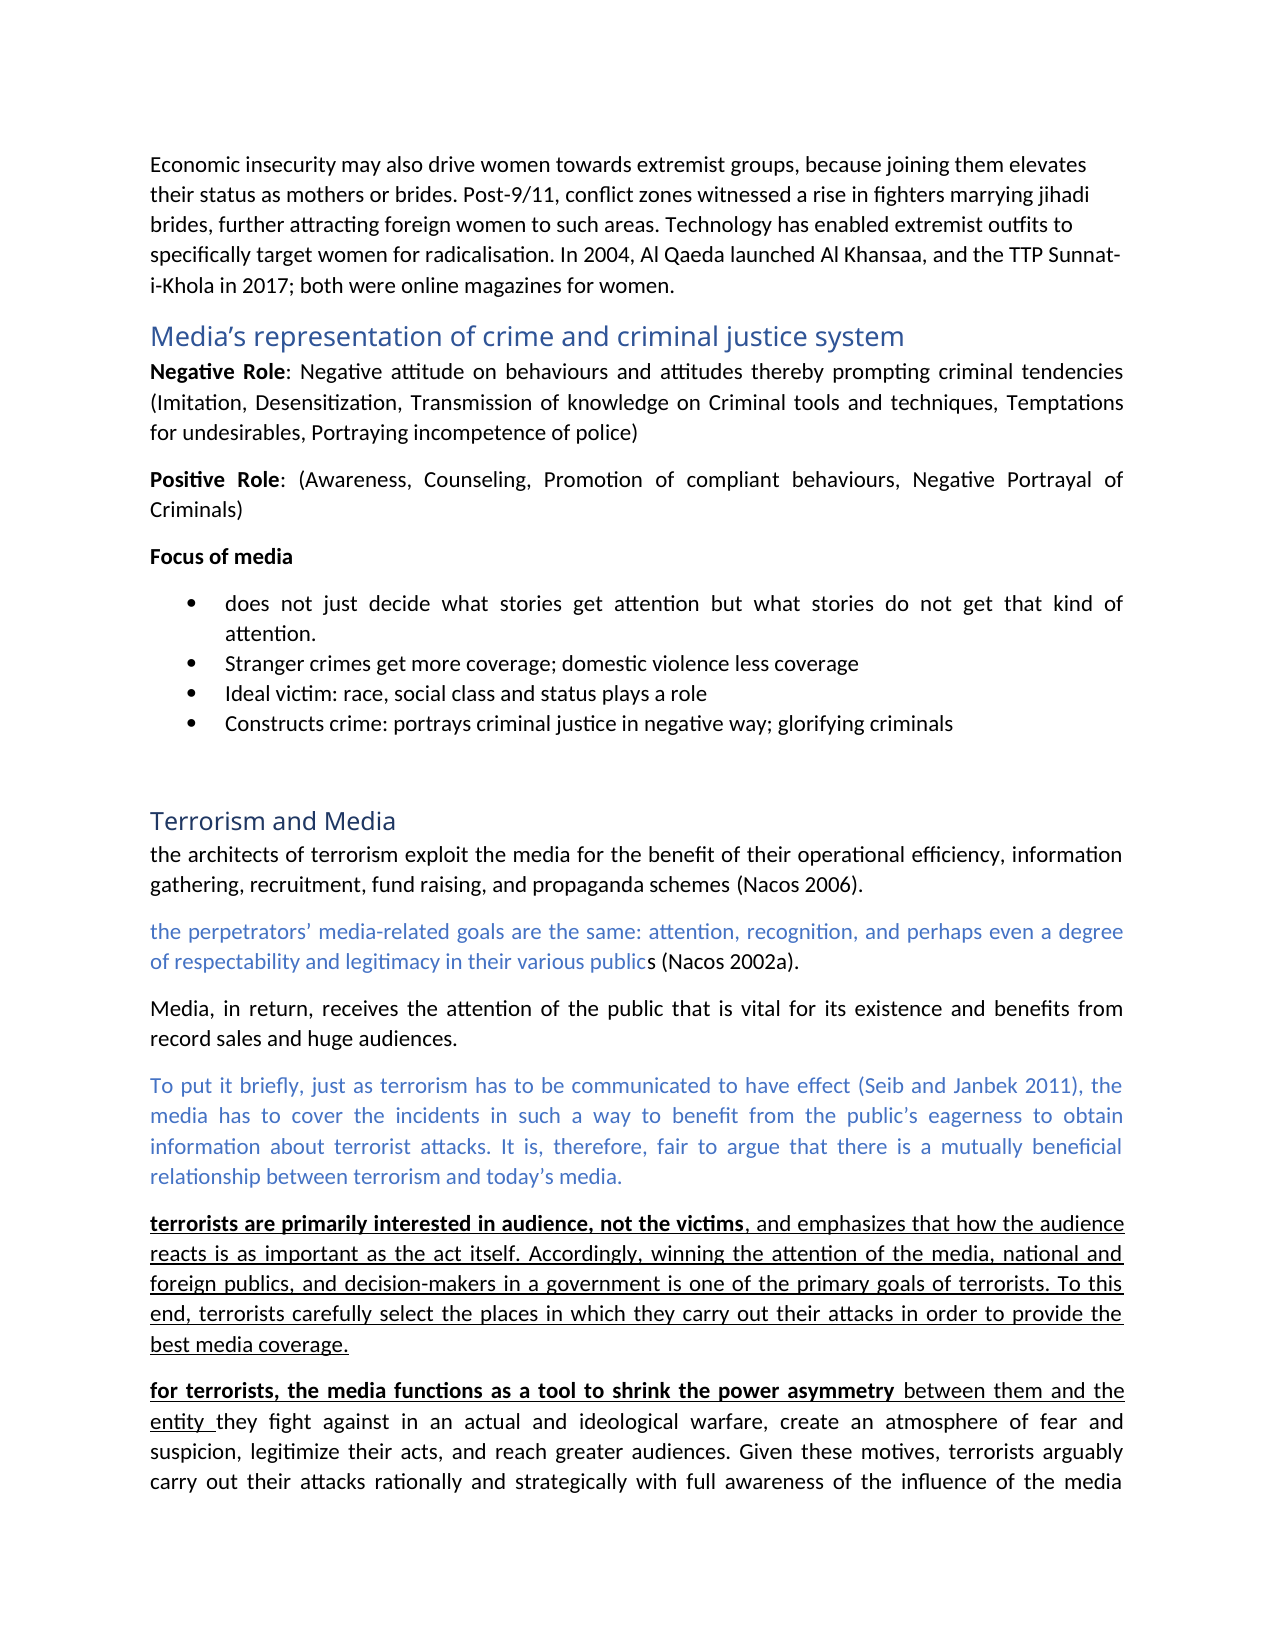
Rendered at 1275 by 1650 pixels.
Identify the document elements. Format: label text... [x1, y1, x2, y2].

subtitle Media’s representation of crime and criminal justice system [150, 318, 1125, 354]
text Positive Role: (Awareness, Counseling, Promotion of compliant behaviours, Negative Portrayal of Criminals) [150, 465, 1125, 523]
list Constructs crime: portrays criminal justice in negative way; glorifying criminals [187, 709, 1125, 738]
text Negative Role: Negative attitude on behaviours and attitudes thereby prompting criminal tendencies (Imitation, Desensitization, Transmission of knowledge on Criminal tools and techniques, Temptations for undesirables, Portraying incompetence of police) [150, 357, 1125, 446]
text terrorists are primarily interested in audience, not the victims, and emphasizes that how the audience reacts is as important as the act itself. Accordingly, winning the attention of the media, national and foreign publics, and decision-makers in a government is one of the primary goals of terrorists. To this end, terrorists carefully select the places in which they carry out their attacks in order to provide the best media coverage. [150, 1234, 1125, 1358]
text the perpetrators’ media-related goals are the same: attention, recognition, and perhaps even a degree of respectability and legitimacy in their various publics (Nacos 2002a). [150, 917, 1125, 975]
list Stranger crimes get more coverage; domestic violence less coverage [187, 649, 1125, 677]
text Economic insecurity may also drive women towards extremist groups, because joining them elevates their status as mothers or brides. Post-9/11, conflict zones witnessed a rise in fighters marrying jihadi brides, further attracting foreign women to such areas. Technology has enabled extremist outfits to specifically target women for radicalisation. In 2004, Al Qaeda launched Al Khansaa, and the TTP Sunnat-i-Khola in 2017; both were online magazines for women. [150, 150, 1125, 299]
text Focus of media [150, 542, 1125, 570]
text Media, in return, receives the attention of the public that is vital for its existence and benefits from record sales and huge audiences. [150, 994, 1125, 1052]
text To put it briefly, just as terrorism has to be communicated to have effect (Seib and Janbek 2011), the media has to cover the incidents in such a way to benefit from the public’s eagerness to obtain information about terrorist attacks. It is, therefore, fair to argue that there is a mutually beneficial relationship between terrorism and today’s media. [150, 1071, 1125, 1190]
text the architects of terrorism exploit the media for the benefit of their operational efficiency, information gathering, recruitment, fund raising, and propaganda schemes (Nacos 2006). [150, 840, 1125, 898]
list Ideal victim: race, social class and status plays a role [187, 679, 1125, 707]
subtitle Terrorism and Media [150, 803, 1125, 837]
list does not just decide what stories get attention but what stories do not get that kind of attention. [187, 589, 1125, 647]
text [150, 1402, 1125, 1495]
